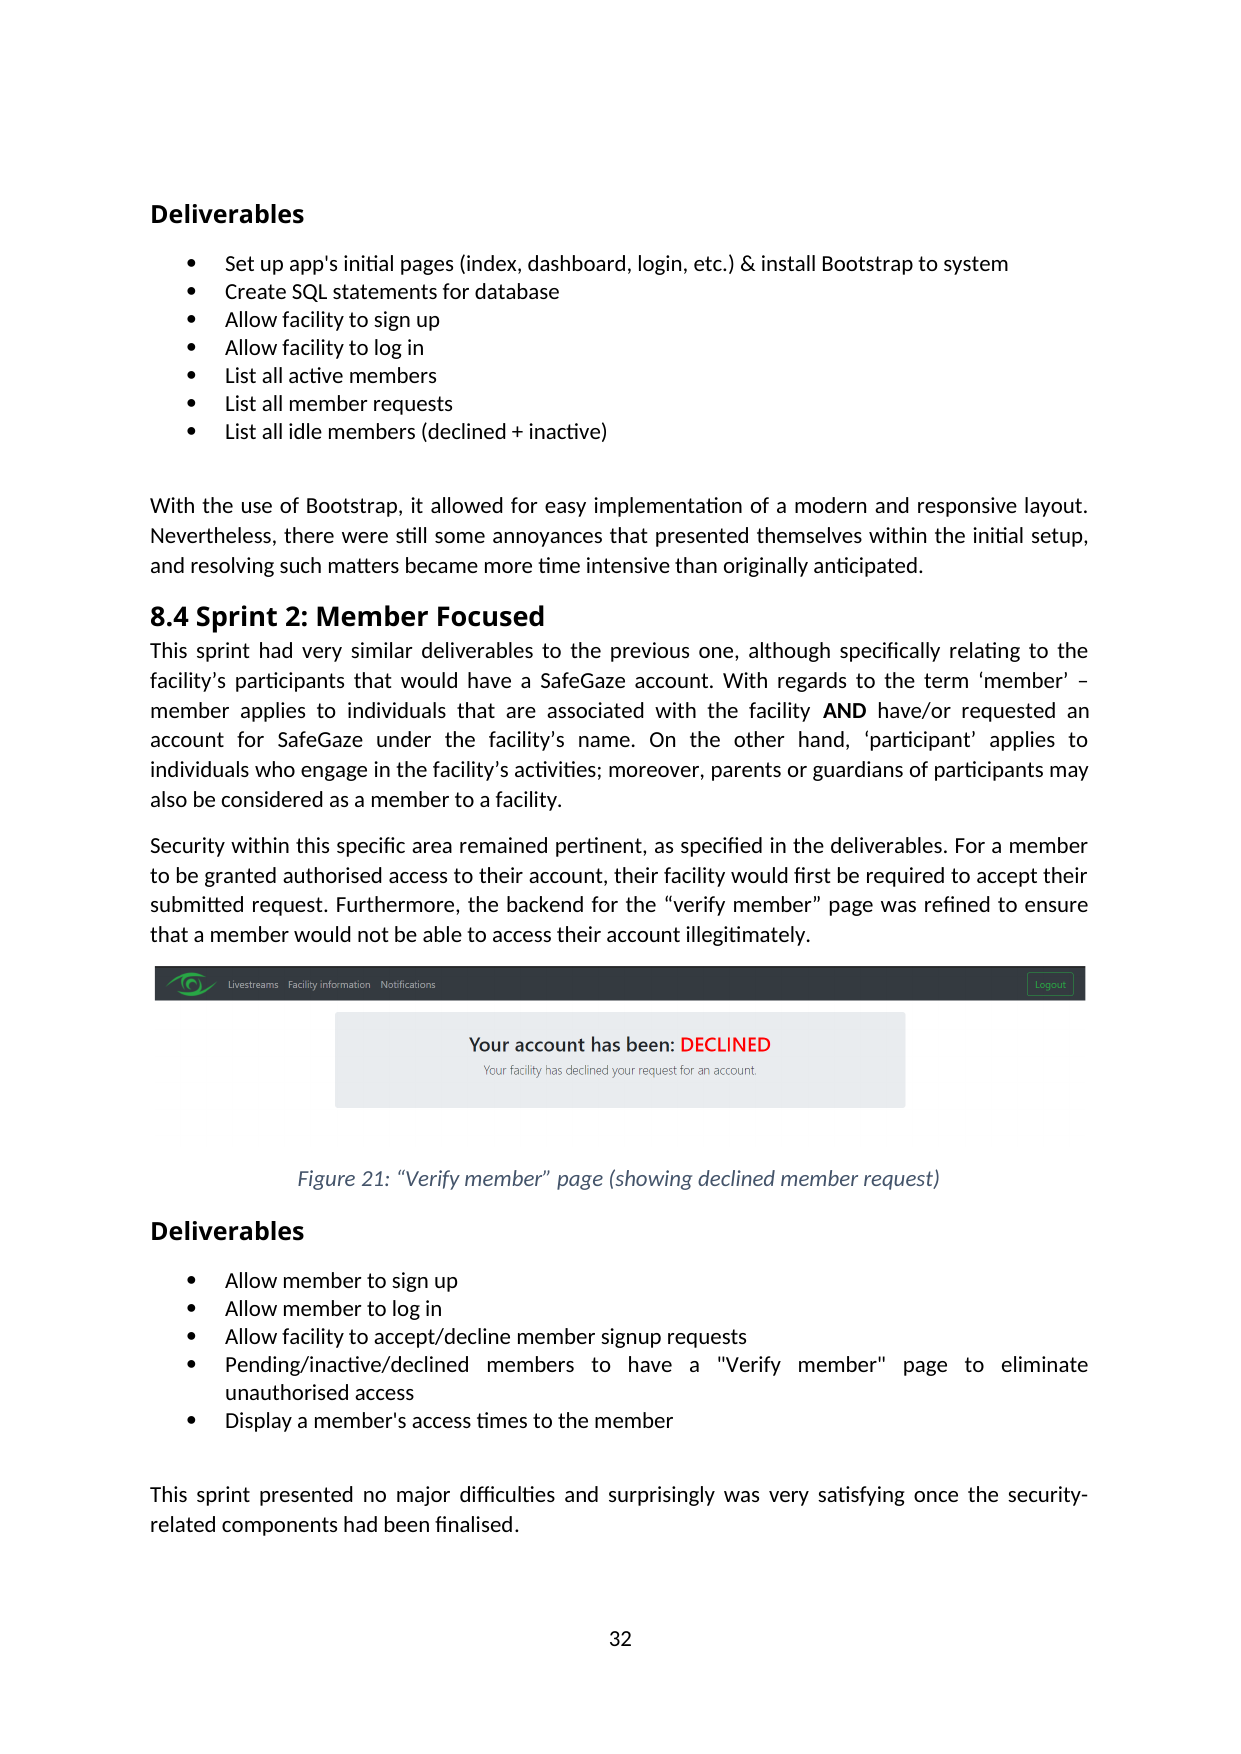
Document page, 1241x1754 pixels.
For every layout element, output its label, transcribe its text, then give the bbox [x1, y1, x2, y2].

text Deliverables [150, 196, 1090, 230]
text This sprint had very similar deliverables to the previous one, although specifically relating to the facility’s participants that would have a SafeGaze account. With regards to the term ‘member’ – member applies to individuals that are associated with the facility AND have/or requested an account for SafeGaze under the facility’s name. On the other hand, ‘participant’ applies to individuals who engage in the facility’s activities; moreover, parents or guardians of participants may also be considered as a member to a facility. [150, 636, 1090, 813]
text This sprint presented no major difficulties and surprisingly was very satisfying once the security-related components had been finalised. [150, 1481, 1090, 1538]
list Allow member to log in [187, 1294, 1090, 1322]
list Display a member's access times to the member [187, 1406, 1090, 1434]
list List all idle members (declined + inactive) [187, 417, 1090, 445]
list Allow facility to sign up [187, 305, 1090, 333]
list Allow facility to log in [187, 333, 1090, 361]
text Deliverables [150, 1213, 1090, 1247]
subtitle 8.4 Sprint 2: Member Focused [150, 597, 1090, 634]
list List all member requests [187, 389, 1090, 417]
list Create SQL statements for database [187, 277, 1090, 305]
list Allow facility to accept/decline member signup requests [187, 1322, 1090, 1350]
text With the use of Bootstrap, it allowed for easy implementation of a modern and responsive layout. Nevertheless, there were still some annoyances that presented themselves within the initial setup, and resolving such matters became more time intensive than originally anticipated. [150, 492, 1090, 579]
text Security within this specific area remained pertinent, as specified in the deliverables. For a member to be granted authorised access to their account, their facility would first be required to accept their submitted request. Furthermore, the backend for the “verify member” page was refined to ensure that a member would not be able to access their account illegitimately. [150, 831, 1090, 948]
list Pending/inactive/declined members to have a "Verify member" page to eliminate unauthorised access [187, 1350, 1090, 1406]
picture [154, 966, 1086, 1147]
list Allow member to sign up [187, 1266, 1090, 1294]
text Figure 21: “Verify member” page (showing declined member request) [150, 1164, 1090, 1192]
list List all active members [187, 361, 1090, 389]
list Set up app's initial pages (index, dashboard, login, etc.) & install Bootstrap to system [187, 249, 1090, 277]
